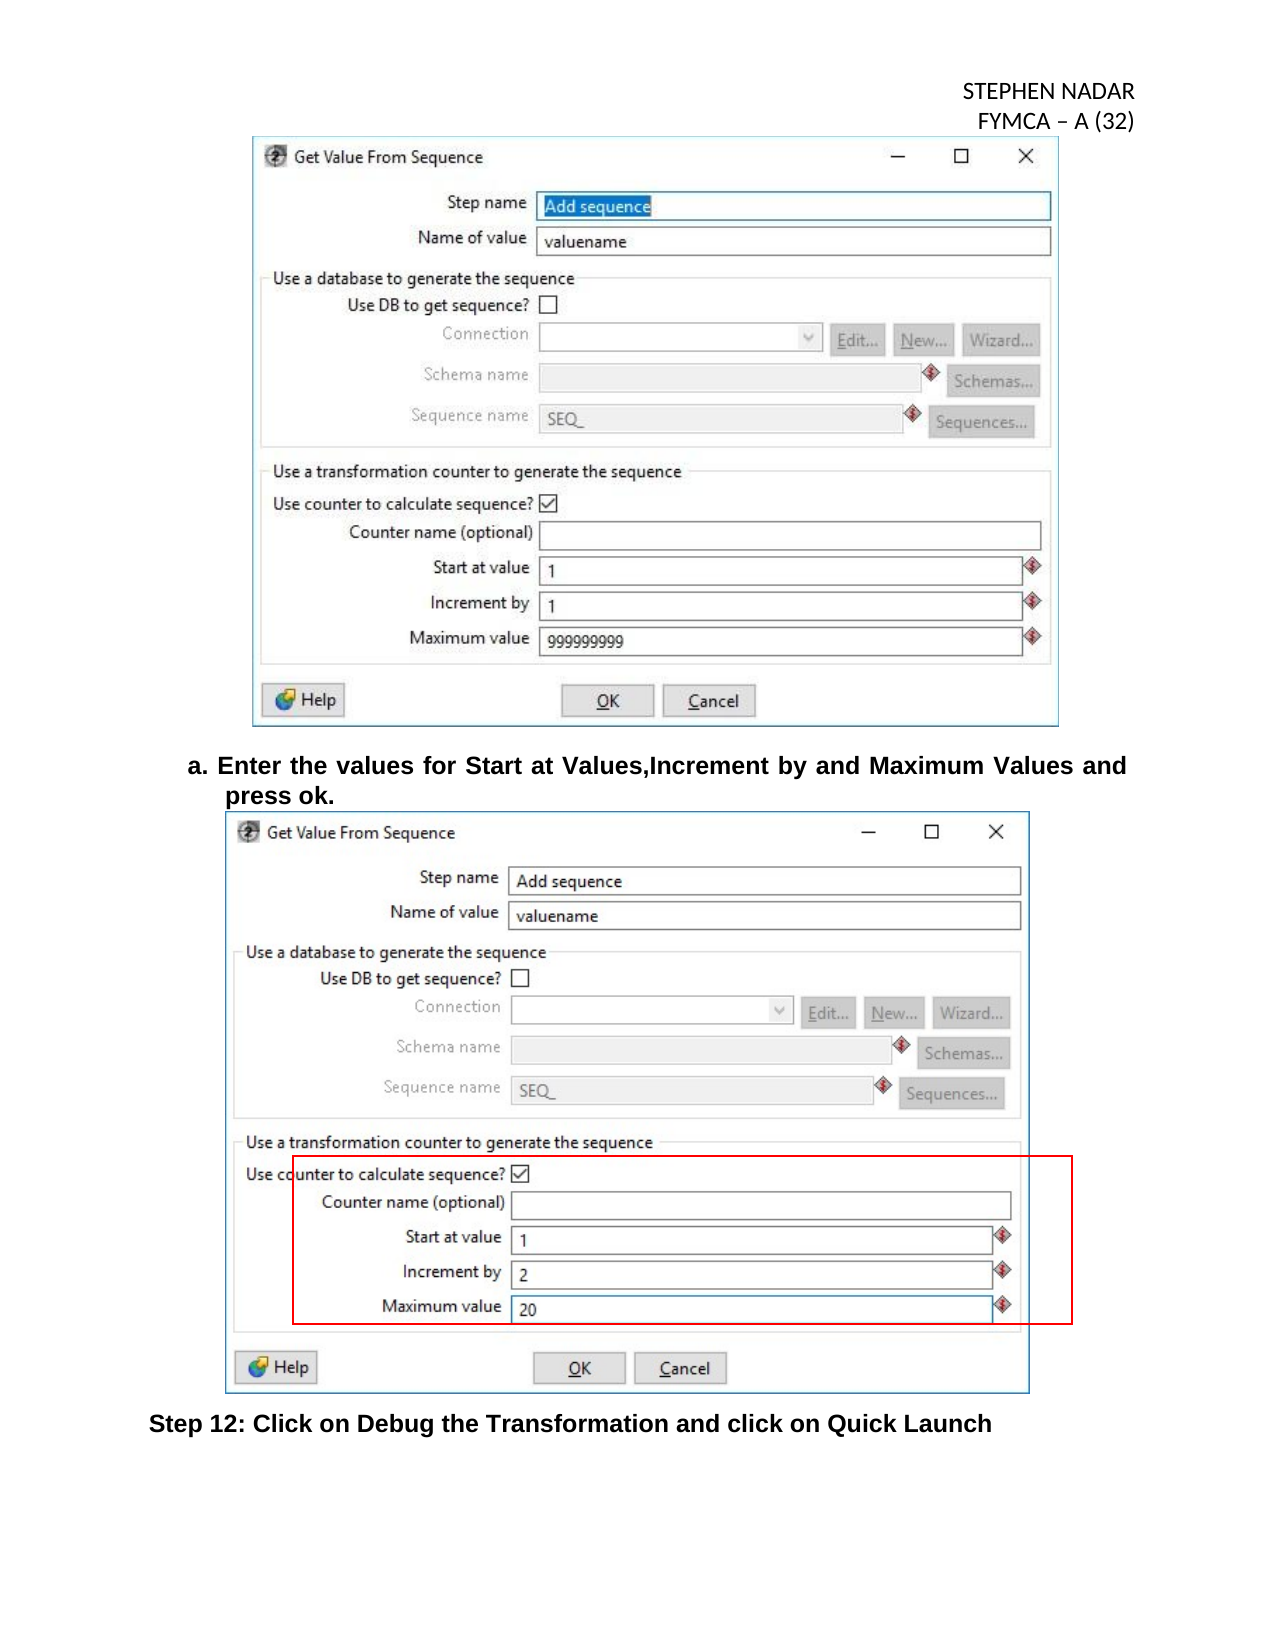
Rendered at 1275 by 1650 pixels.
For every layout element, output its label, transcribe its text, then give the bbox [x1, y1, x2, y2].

picture [252, 136, 1059, 727]
picture [225, 811, 1030, 1394]
text a. Enter the values for Start at Values,Increment by and Maximum Values and press ok. [187, 751, 1129, 810]
picture [294, 1157, 1030, 1323]
text Step 12: Click on Debug the Transformation and click on Quick Launch [148, 1409, 1129, 1438]
